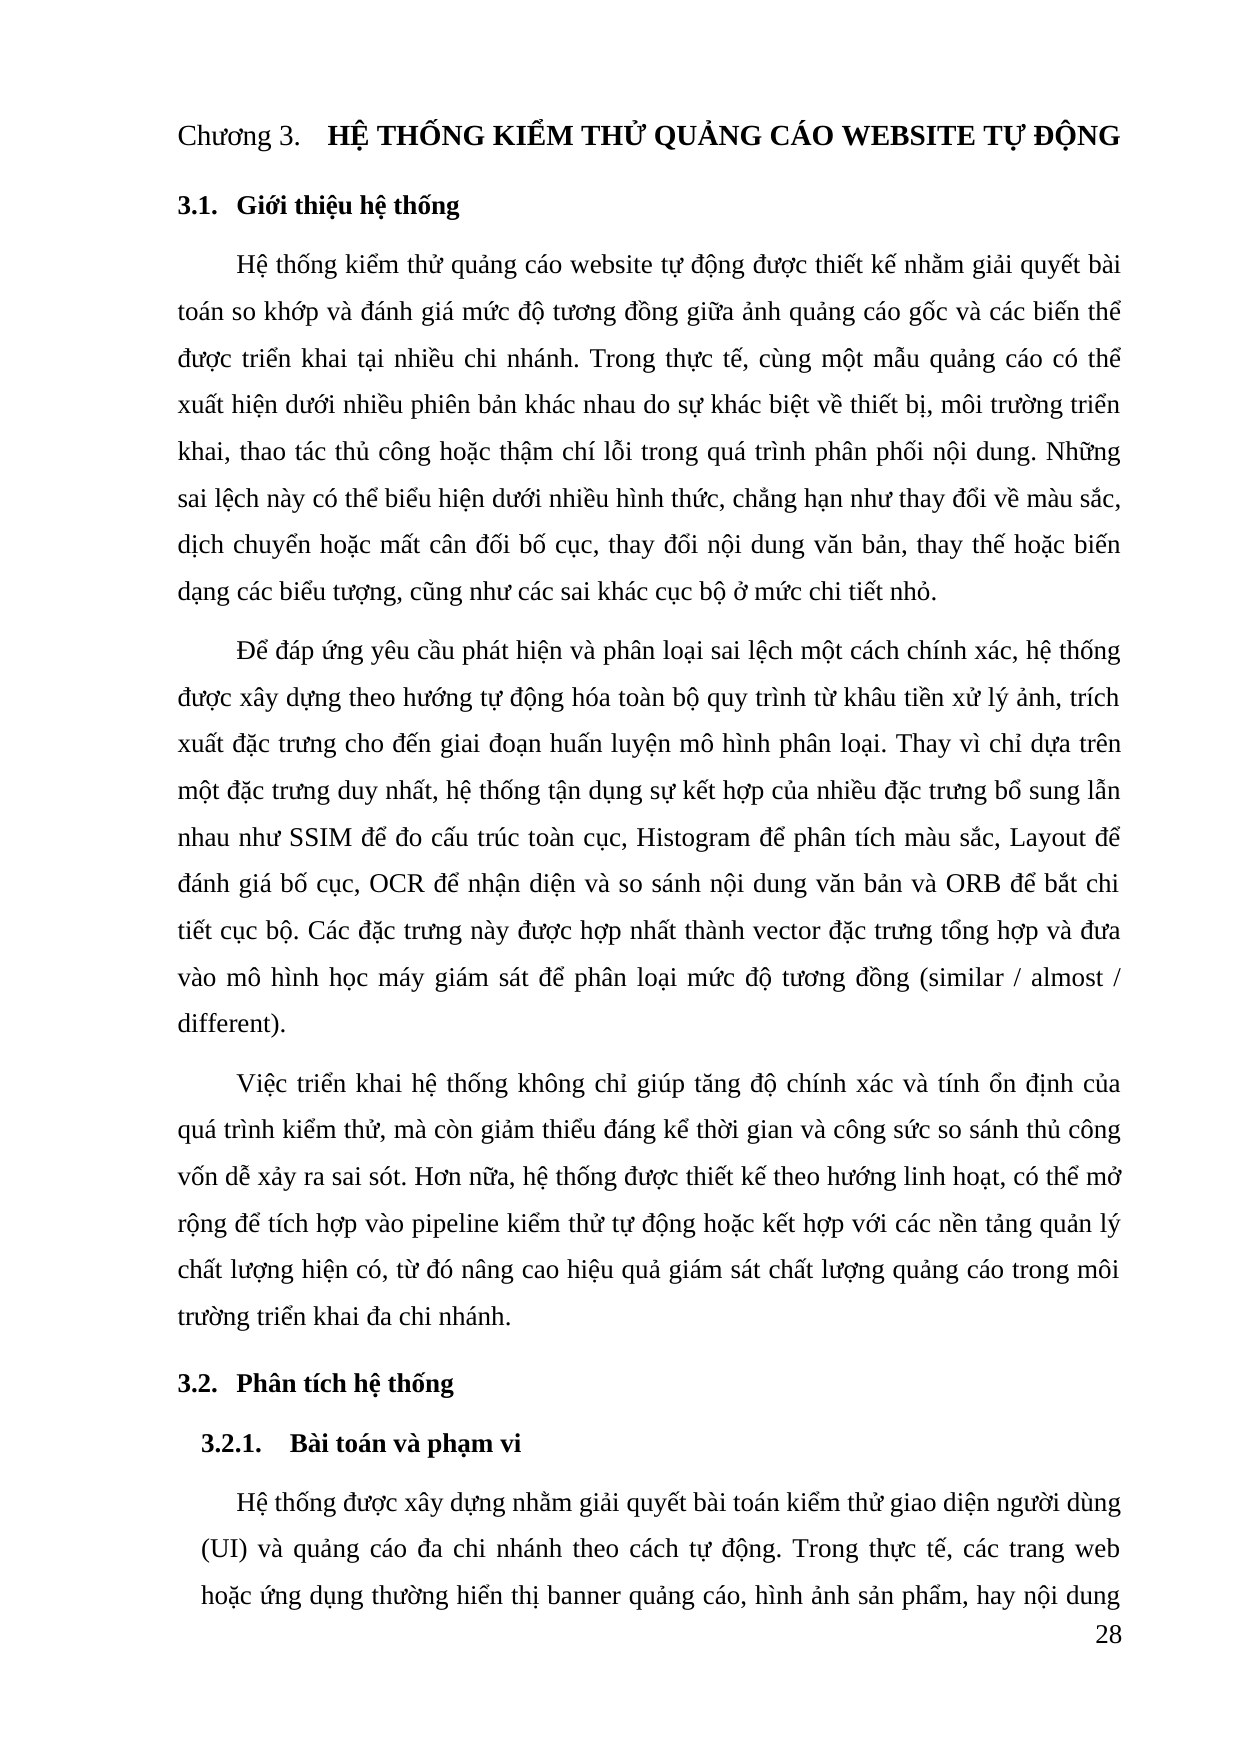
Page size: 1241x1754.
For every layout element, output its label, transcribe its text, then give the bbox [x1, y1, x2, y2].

text Việc triển khai hệ thống không chỉ giúp tăng độ chính xác và tính ổn định của quá trình kiểm thử, mà còn giảm thiểu đáng kể thời gian và công sức so sánh thủ công vốn dễ xảy ra sai sót. Hơn nữa, hệ thống được thiết kế theo hướng linh hoạt, có thể mở rộng để tích hợp vào pipeline kiểm thử tự động hoặc kết hợp với các nền tảng quản lý chất lượng hiện có, từ đó nâng cao hiệu quả giám sát chất lượng quảng cáo trong môi trường triển khai đa chi nhánh. [177, 1067, 1122, 1331]
subtitle Giới thiệu hệ thống [177, 189, 1122, 220]
subtitle Phân tích hệ thống [177, 1368, 1122, 1399]
text Hệ thống kiểm thử quảng cáo website tự động được thiết kế nhằm giải quyết bài toán so khớp và đánh giá mức độ tương đồng giữa ảnh quảng cáo gốc và các biến thể được triển khai tại nhiều chi nhánh. Trong thực tế, cùng một mẫu quảng cáo có thể xuất hiện dưới nhiều phiên bản khác nhau do sự khác biệt về thiết bị, môi trường triển khai, thao tác thủ công hoặc thậm chí lỗi trong quá trình phân phối nội dung. Những sai lệch này có thể biểu hiện dưới nhiều hình thức, chẳng hạn như thay đổi về màu sắc, dịch chuyển hoặc mất cân đối bố cục, thay đổi nội dung văn bản, thay thế hoặc biến dạng các biểu tượng, cũng như các sai khác cục bộ ở mức chi tiết nhỏ. [177, 248, 1122, 606]
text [201, 1486, 1122, 1610]
text Để đáp ứng yêu cầu phát hiện và phân loại sai lệch một cách chính xác, hệ thống được xây dựng theo hướng tự động hóa toàn bộ quy trình từ khâu tiền xử lý ảnh, trích xuất đặc trưng cho đến giai đoạn huấn luyện mô hình phân loại. Thay vì chỉ dựa trên một đặc trưng duy nhất, hệ thống tận dụng sự kết hợp của nhiều đặc trưng bổ sung lẫn nhau như SSIM để đo cấu trúc toàn cục, Histogram để phân tích màu sắc, Layout để đánh giá bố cục, OCR để nhận diện và so sánh nội dung văn bản và ORB để bắt chi tiết cục bộ. Các đặc trưng này được hợp nhất thành vector đặc trưng tổng hợp và đưa vào mô hình học máy giám sát để phân loại mức độ tương đồng (similar / almost / different). [177, 634, 1122, 1039]
subtitle Bài toán và phạm vi [201, 1427, 1122, 1458]
subtitle HỆ THỐNG KIỂM THỬ QUẢNG CÁO WEBSITE TỰ ĐỘNG [177, 118, 1122, 152]
